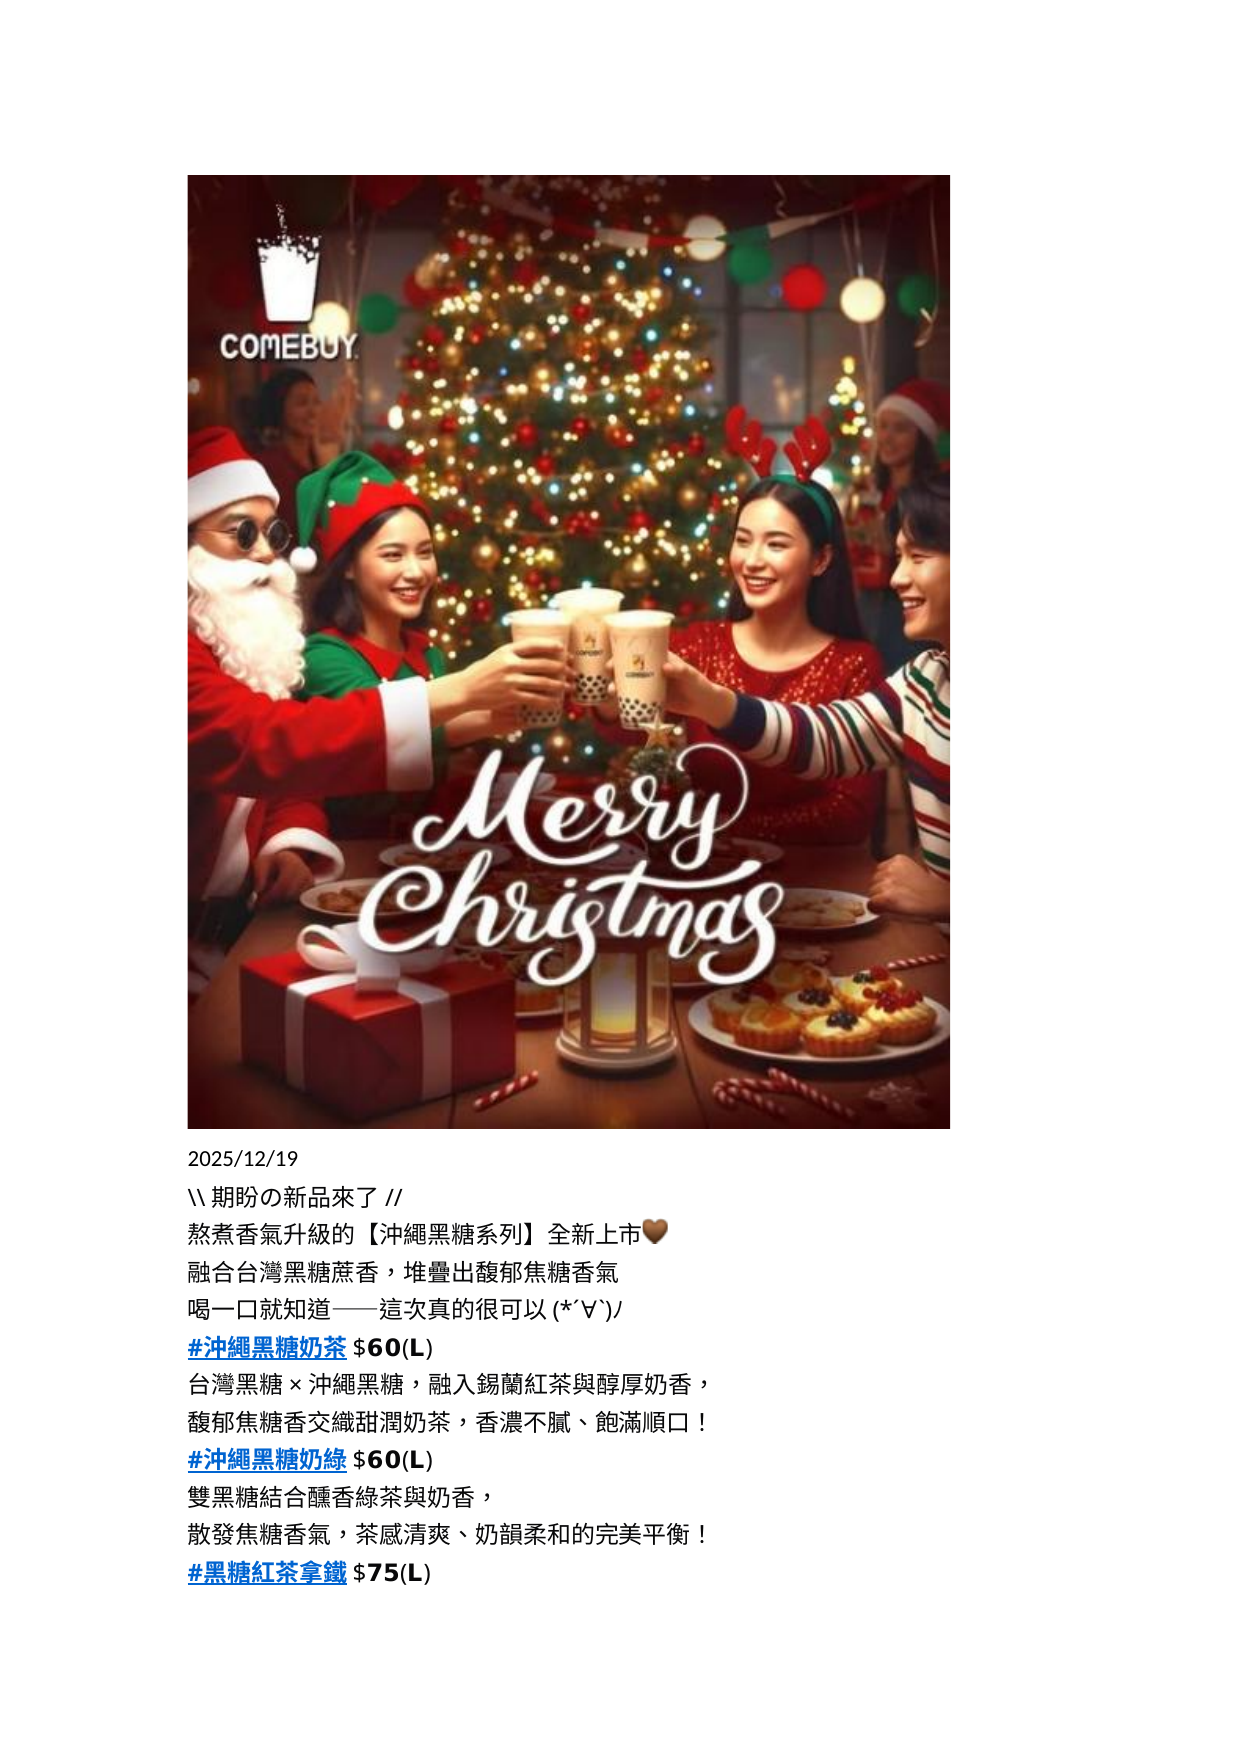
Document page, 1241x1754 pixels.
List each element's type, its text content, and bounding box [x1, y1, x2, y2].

text 喝一口就知道——這次真的很可以 (*´∀`)ﾉ [187, 1289, 1053, 1327]
text 融合台灣黑糖蔗香，堆疊出馥郁焦糖香氣 [187, 1252, 1053, 1289]
text #沖繩黑糖奶茶 $𝟲𝟬(𝗟) [187, 1327, 1053, 1364]
text 雙黑糖結合醺香綠茶與奶香， [187, 1477, 1053, 1514]
picture [187, 175, 951, 1129]
text 馥郁焦糖香交織甜潤奶茶，香濃不膩、飽滿順口！ [187, 1402, 1053, 1439]
text 熬煮香氣升級的【沖繩黑糖系列】全新上市 [187, 1214, 1053, 1252]
text #沖繩黑糖奶綠 $𝟲𝟬(𝗟) [187, 1439, 1053, 1477]
text 台灣黑糖 × 沖繩黑糖，融入錫蘭紅茶與醇厚奶香， [187, 1364, 1053, 1402]
text \\ 期盼の新品來了 // [187, 1177, 1053, 1214]
picture [642, 1218, 668, 1244]
text #黑糖紅茶拿鐵 $𝟳𝟱(𝗟) [187, 1552, 1053, 1589]
text 2025/12/19 [187, 1139, 1053, 1177]
text 散發焦糖香氣，茶感清爽、奶韻柔和的完美平衡！ [187, 1514, 1053, 1552]
